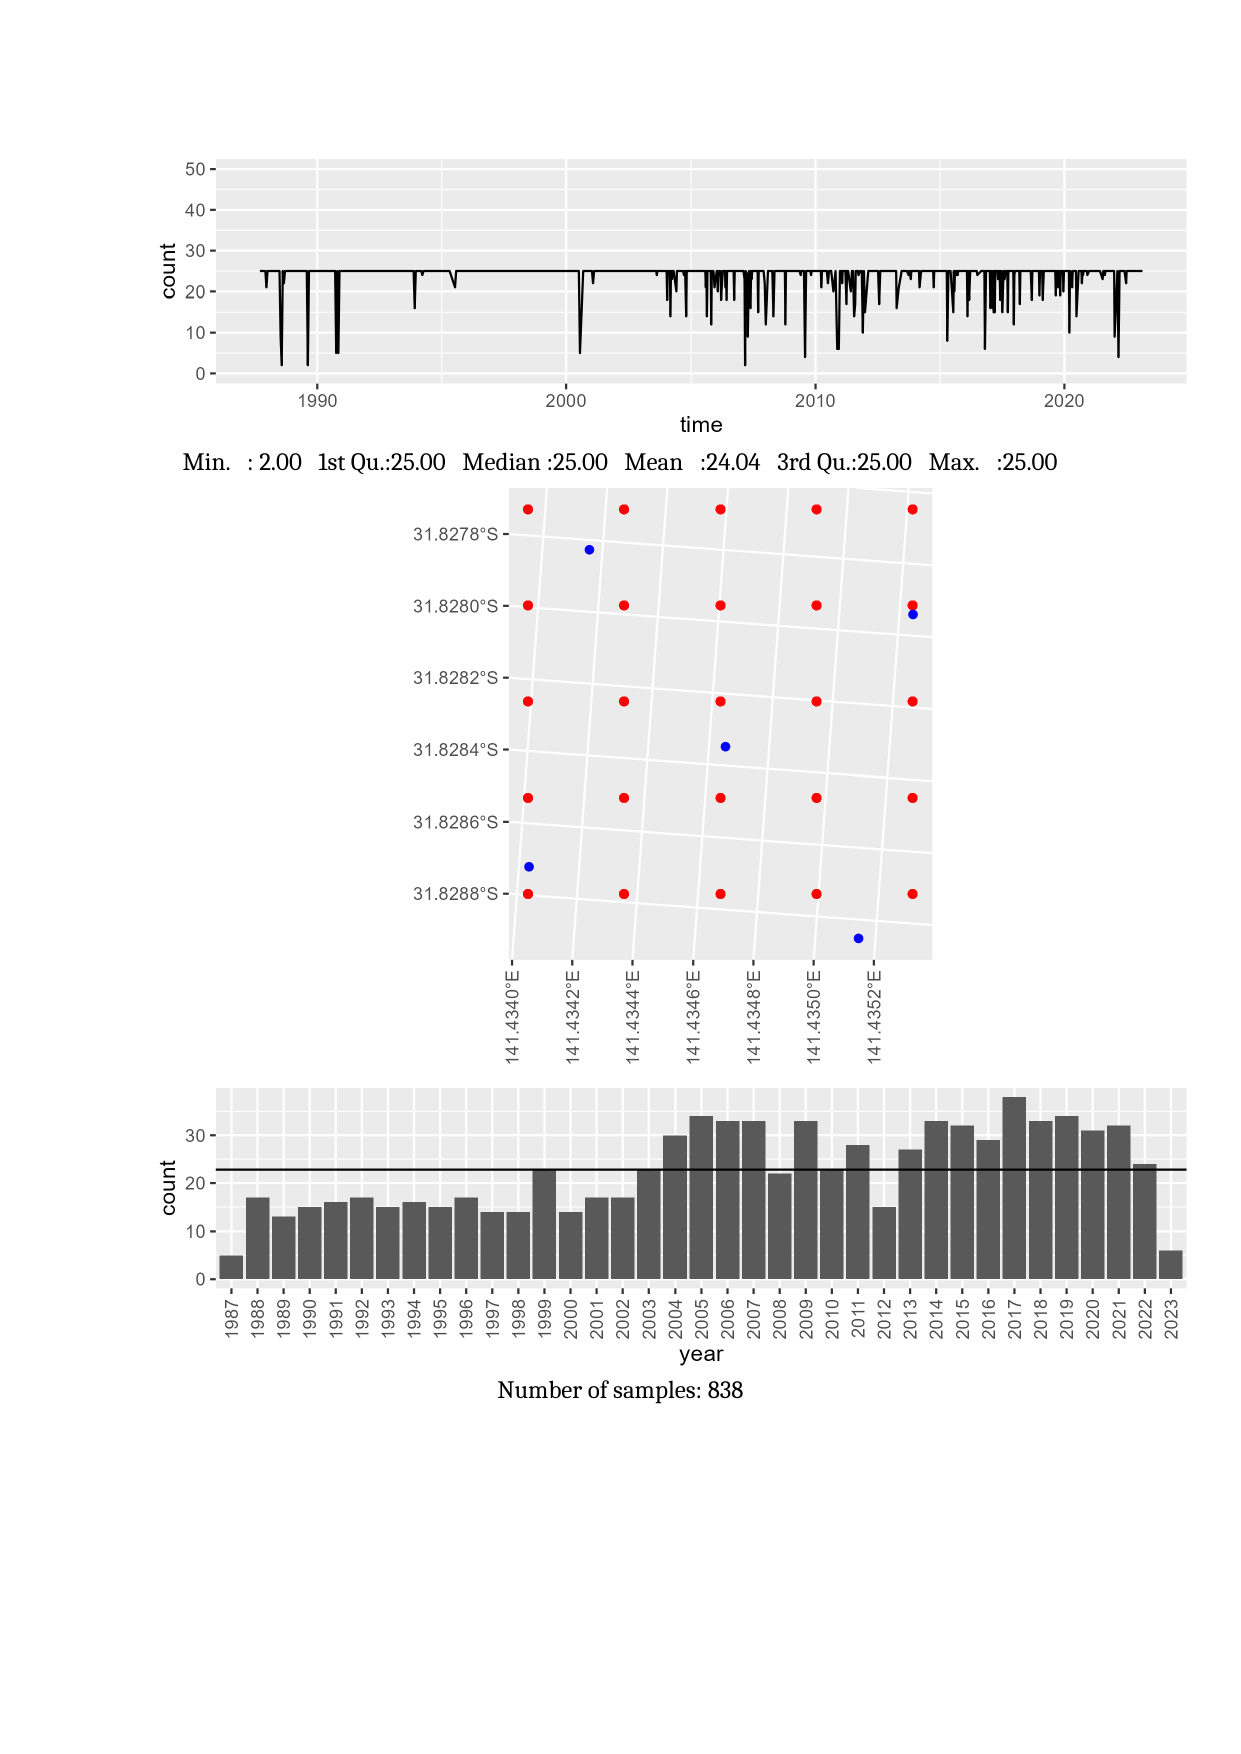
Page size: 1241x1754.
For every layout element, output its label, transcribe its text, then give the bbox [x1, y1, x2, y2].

text Number of samples: 838 [148, 1377, 1093, 1405]
picture [147, 476, 1198, 1377]
picture [147, 147, 1198, 448]
text Min. : 2.00 1st Qu.:25.00 Median :25.00 Mean :24.04 3rd Qu.:25.00 Max. :25.00 [148, 448, 1093, 476]
